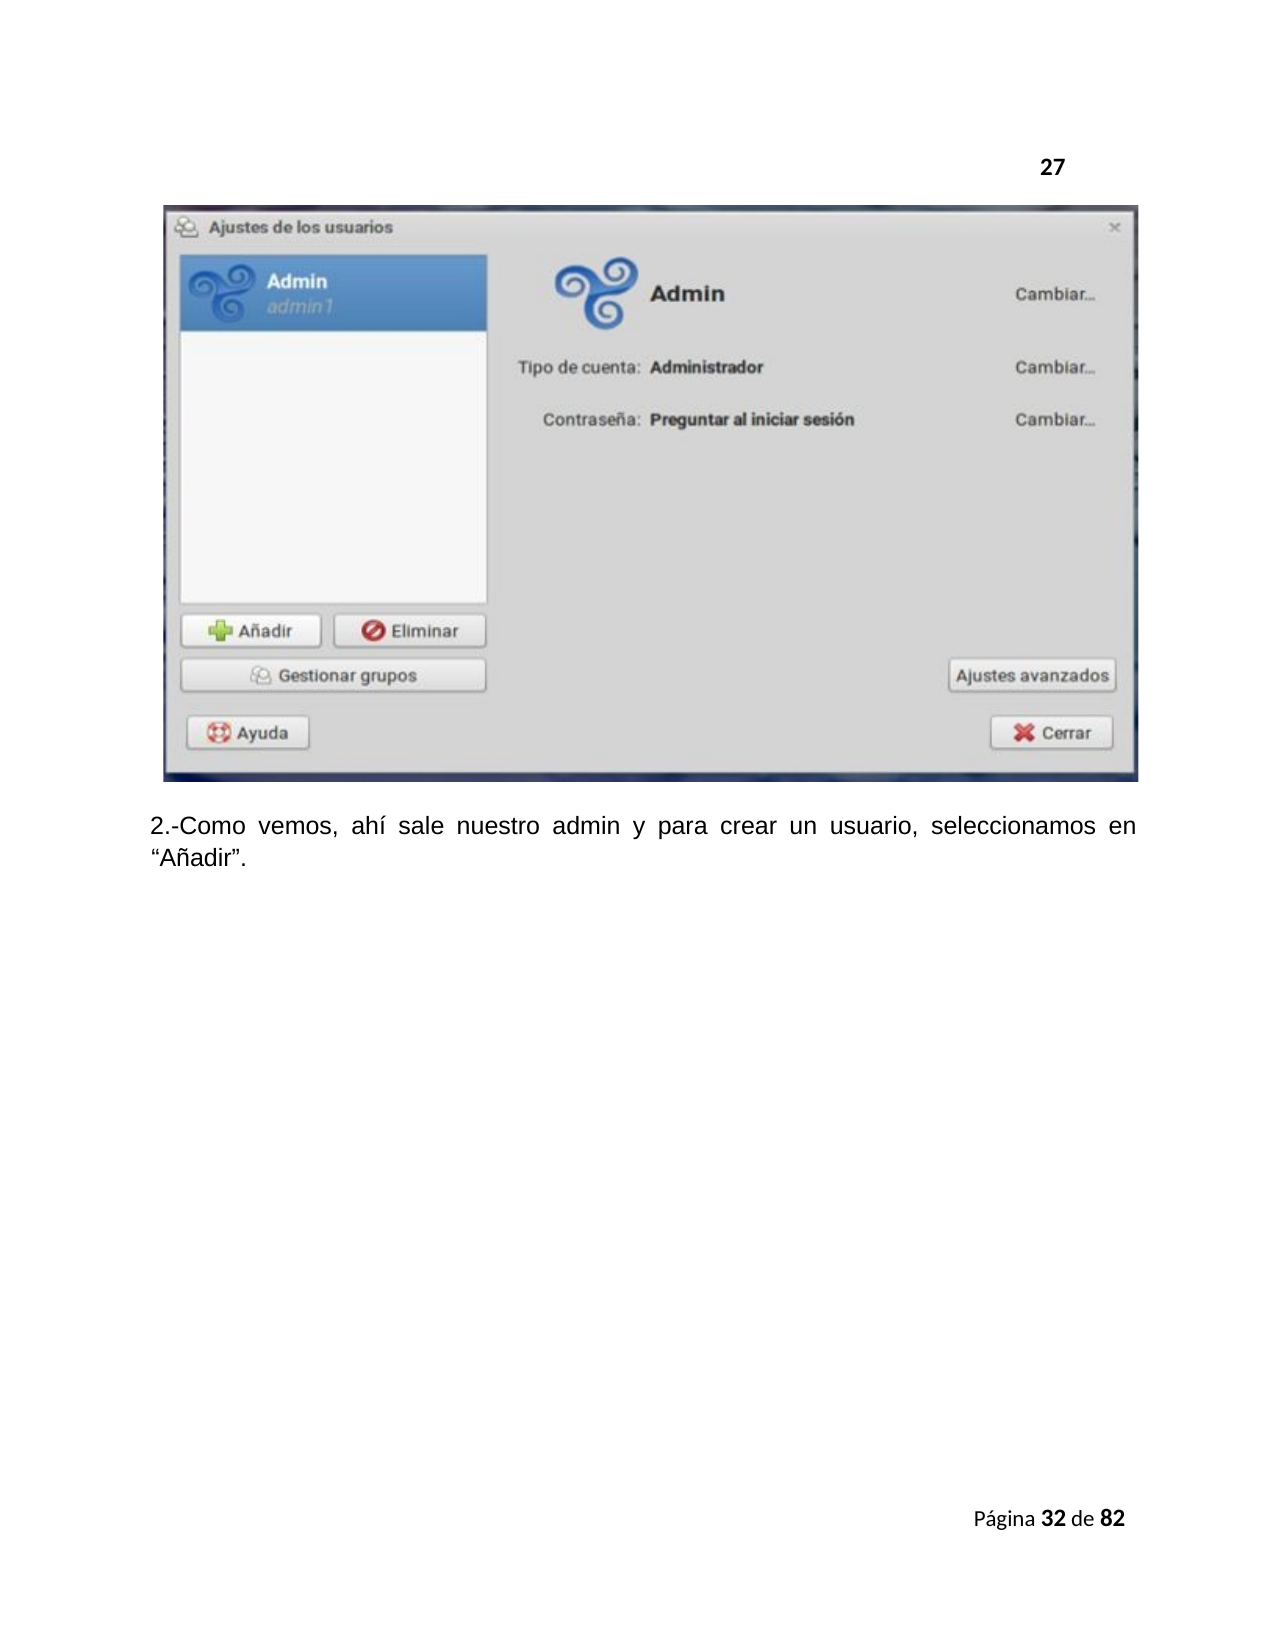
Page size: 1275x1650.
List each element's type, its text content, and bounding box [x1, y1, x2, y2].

text 2.-Como vemos, ahí sale nuestro admin y para crear un usuario, seleccionamos en “Añadir”. [150, 811, 1138, 872]
picture [163, 205, 1139, 782]
text 27​ [150, 152, 1065, 182]
